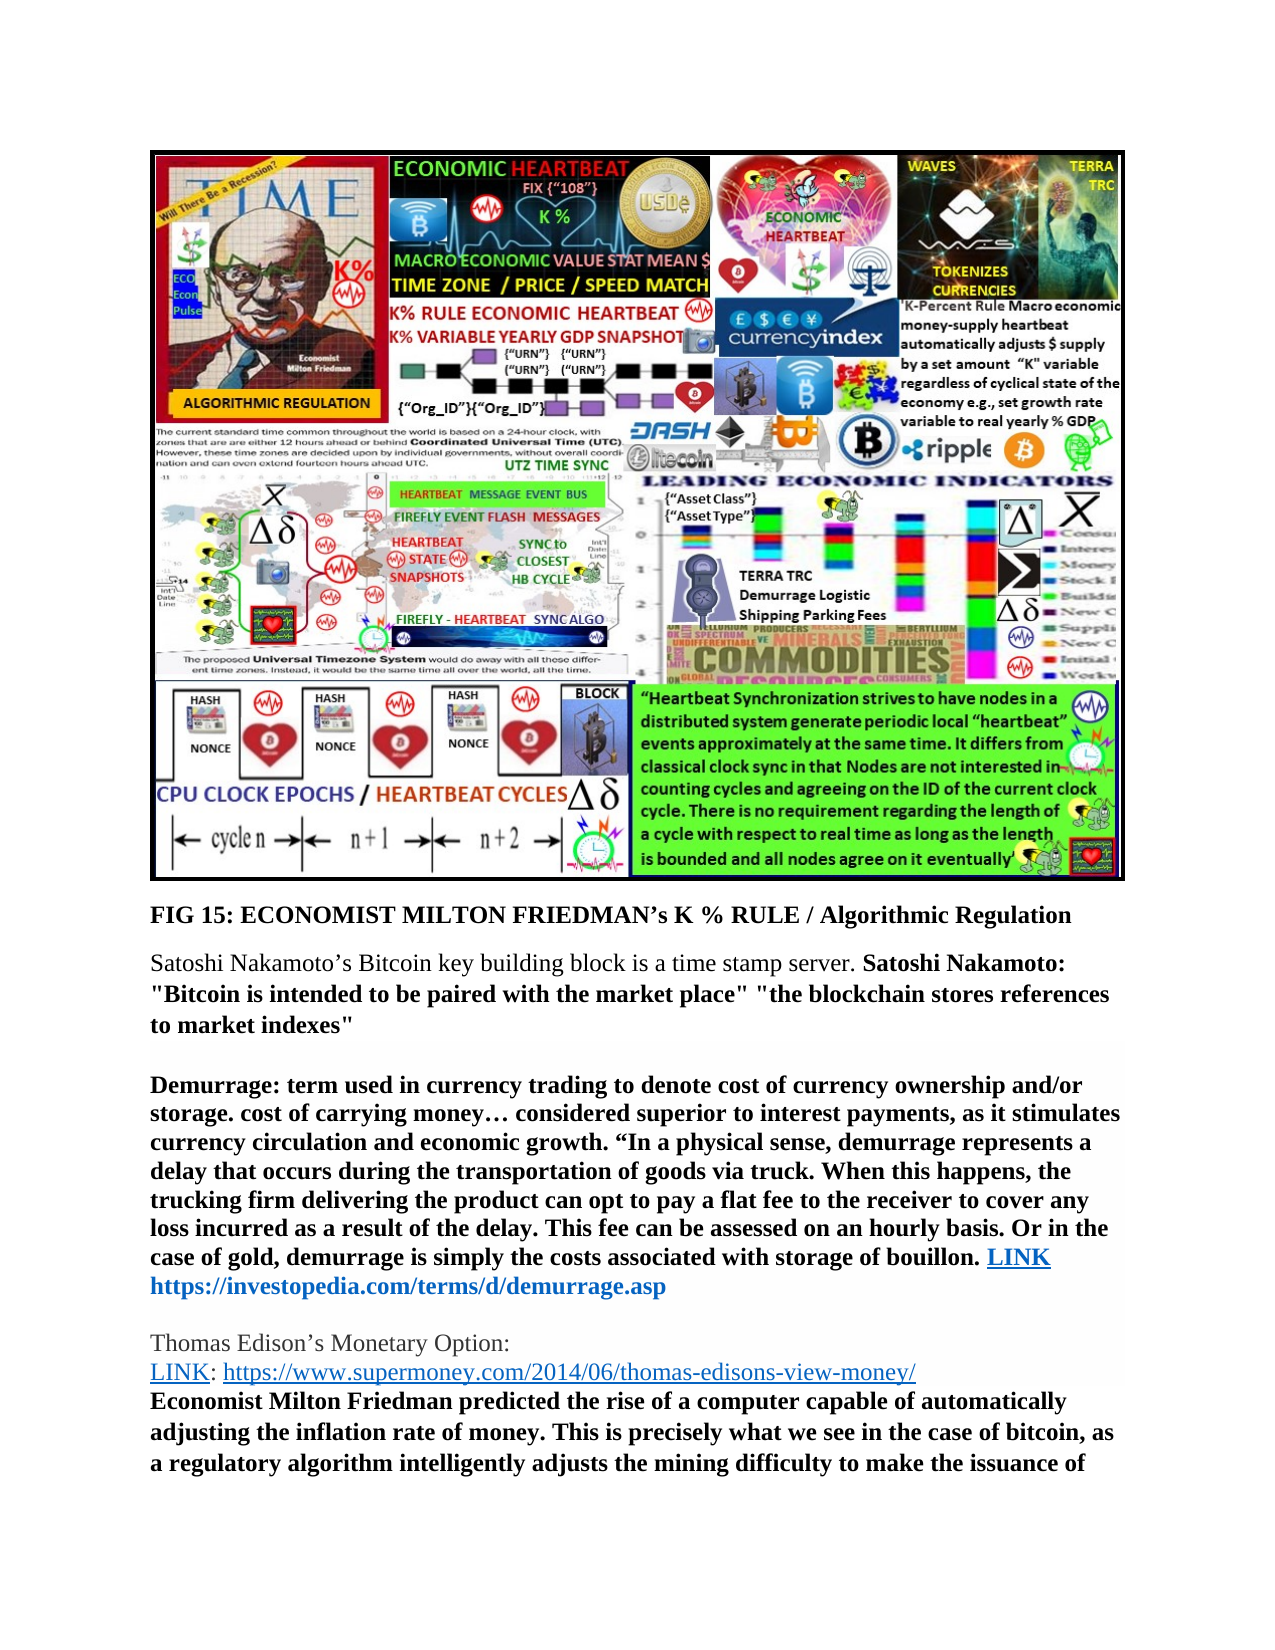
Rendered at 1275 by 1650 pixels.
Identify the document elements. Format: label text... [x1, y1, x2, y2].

text Demurrage: term used in currency trading to denote cost of currency ownership and/or storage. cost of carrying money… considered superior to interest payments, as it stimulates currency circulation and economic growth. “In a physical sense, demurrage represents a delay that occurs during the transportation of goods via truck. When this happens, the trucking firm delivering the product can opt to pay a flat fee to the receiver to cover any loss incurred as a result of the delay. This fee can be assessed on an hourly basis. Or in the case of gold, demurrage is simply the costs associated with storage of bouillon. LINK https://investopedia.com/terms/d/demurrage.asp [150, 1070, 1125, 1300]
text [150, 1386, 1125, 1477]
text FIG 15: ECONOMIST MILTON FRIEDMAN’s K % RULE / Algorithmic Regulation [150, 900, 1125, 929]
picture [154, 154, 1121, 877]
text Satoshi Nakamoto’s Bitcoin key building block is a time stamp server. Satoshi Nakamoto: "Bitcoin is intended to be paired with the market place" "the blockchain stores references to market indexes" [150, 948, 1125, 1039]
text LINK: https://www.supermoney.com/2014/06/thomas-edisons-view-money/ [150, 1357, 1125, 1386]
text Thomas Edison’s Monetary Option: [150, 1328, 1125, 1357]
